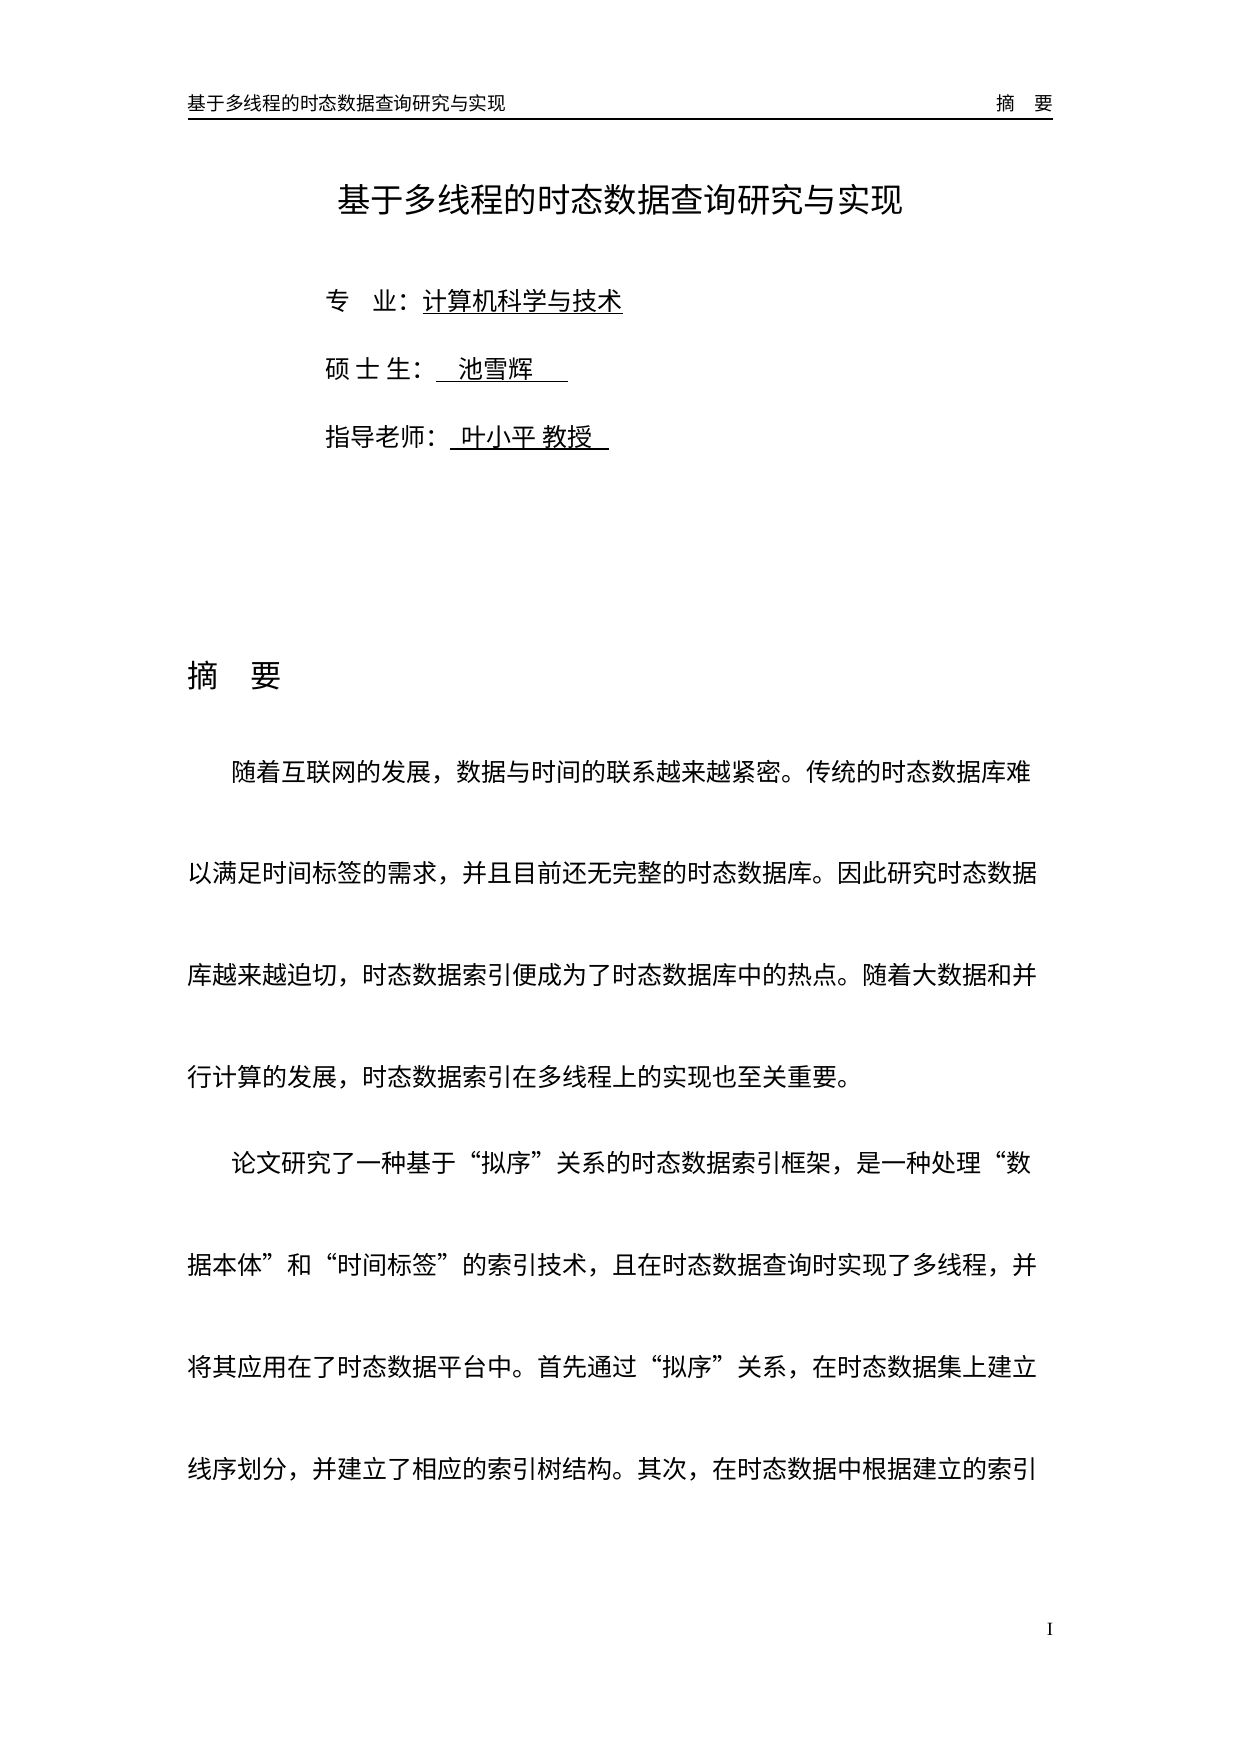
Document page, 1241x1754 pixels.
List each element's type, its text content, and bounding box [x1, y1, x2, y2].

text 指导老师： 叶小平 教授 [187, 402, 1053, 469]
text 基于多线程的时态数据查询研究与实现 [187, 164, 1053, 232]
text 硕 士 生： 池雪辉 [187, 334, 1053, 402]
text 随着互联网的发展，数据与时间的联系越来越紧密。传统的时态数据库难以满足时间标签的需求，并且目前还无完整的时态数据库。因此研究时态数据库越来越迫切，时态数据索引便成为了时态数据库中的热点。随着大数据和并行计算的发展，时态数据索引在多线程上的实现也至关重要。 [187, 736, 1053, 1110]
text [187, 1128, 1053, 1501]
text 摘 要 [187, 639, 1053, 707]
text 专 业：计算机科学与技术 [187, 266, 1053, 334]
